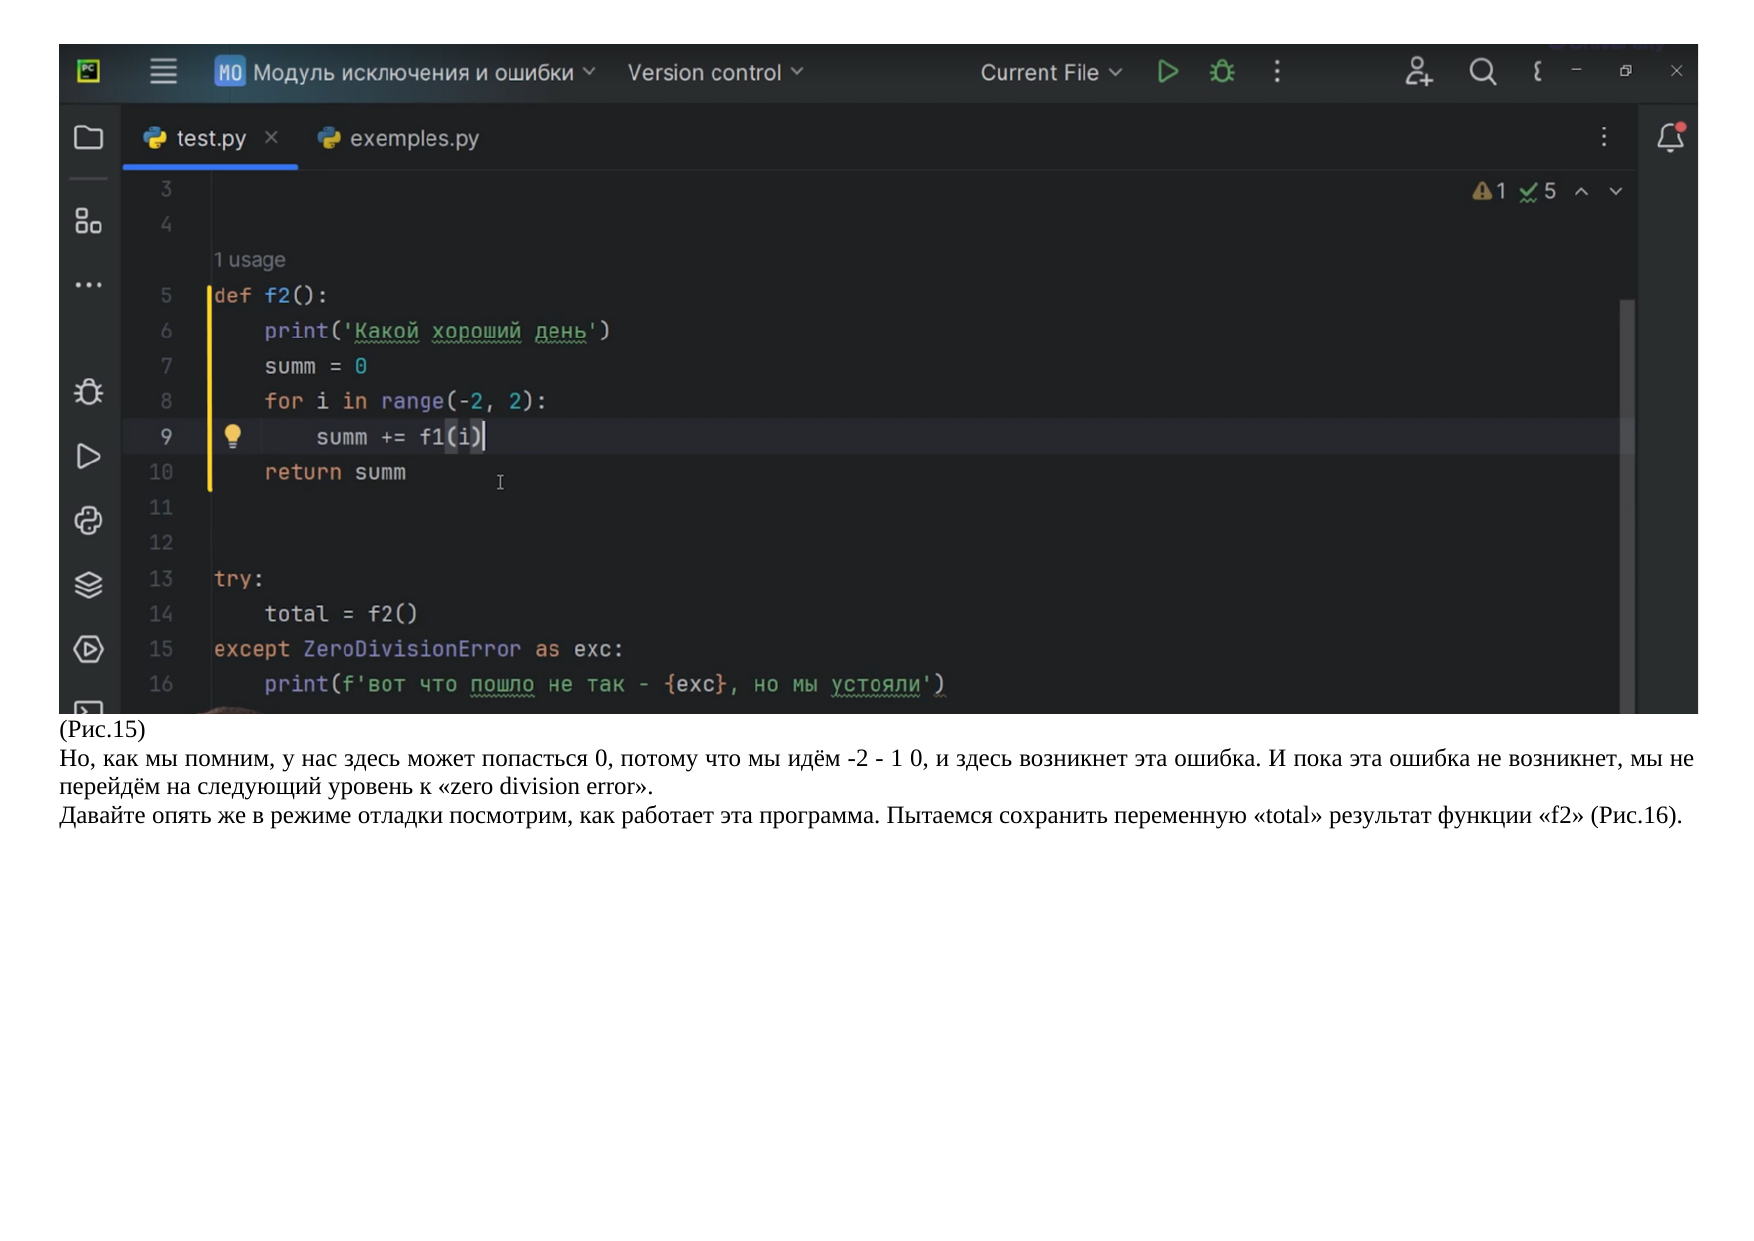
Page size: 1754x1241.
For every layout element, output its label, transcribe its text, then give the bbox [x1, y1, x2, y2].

picture [59, 44, 1699, 714]
text Давайте опять же в режиме отладки посмотрим, как работает эта программа. Пытаемся сохранить переменную «total» результат функции «f2» (Рис.16). [59, 800, 1698, 829]
text Но, как мы помним, у нас здесь может попасться 0, потому что мы идём -2 - 1 0, и здесь возникнет эта ошибка. И пока эта ошибка не возникнет, мы не перейдём на следующий уровень к «zero division error». [59, 743, 1698, 800]
text (Рис.15) [59, 714, 1698, 743]
